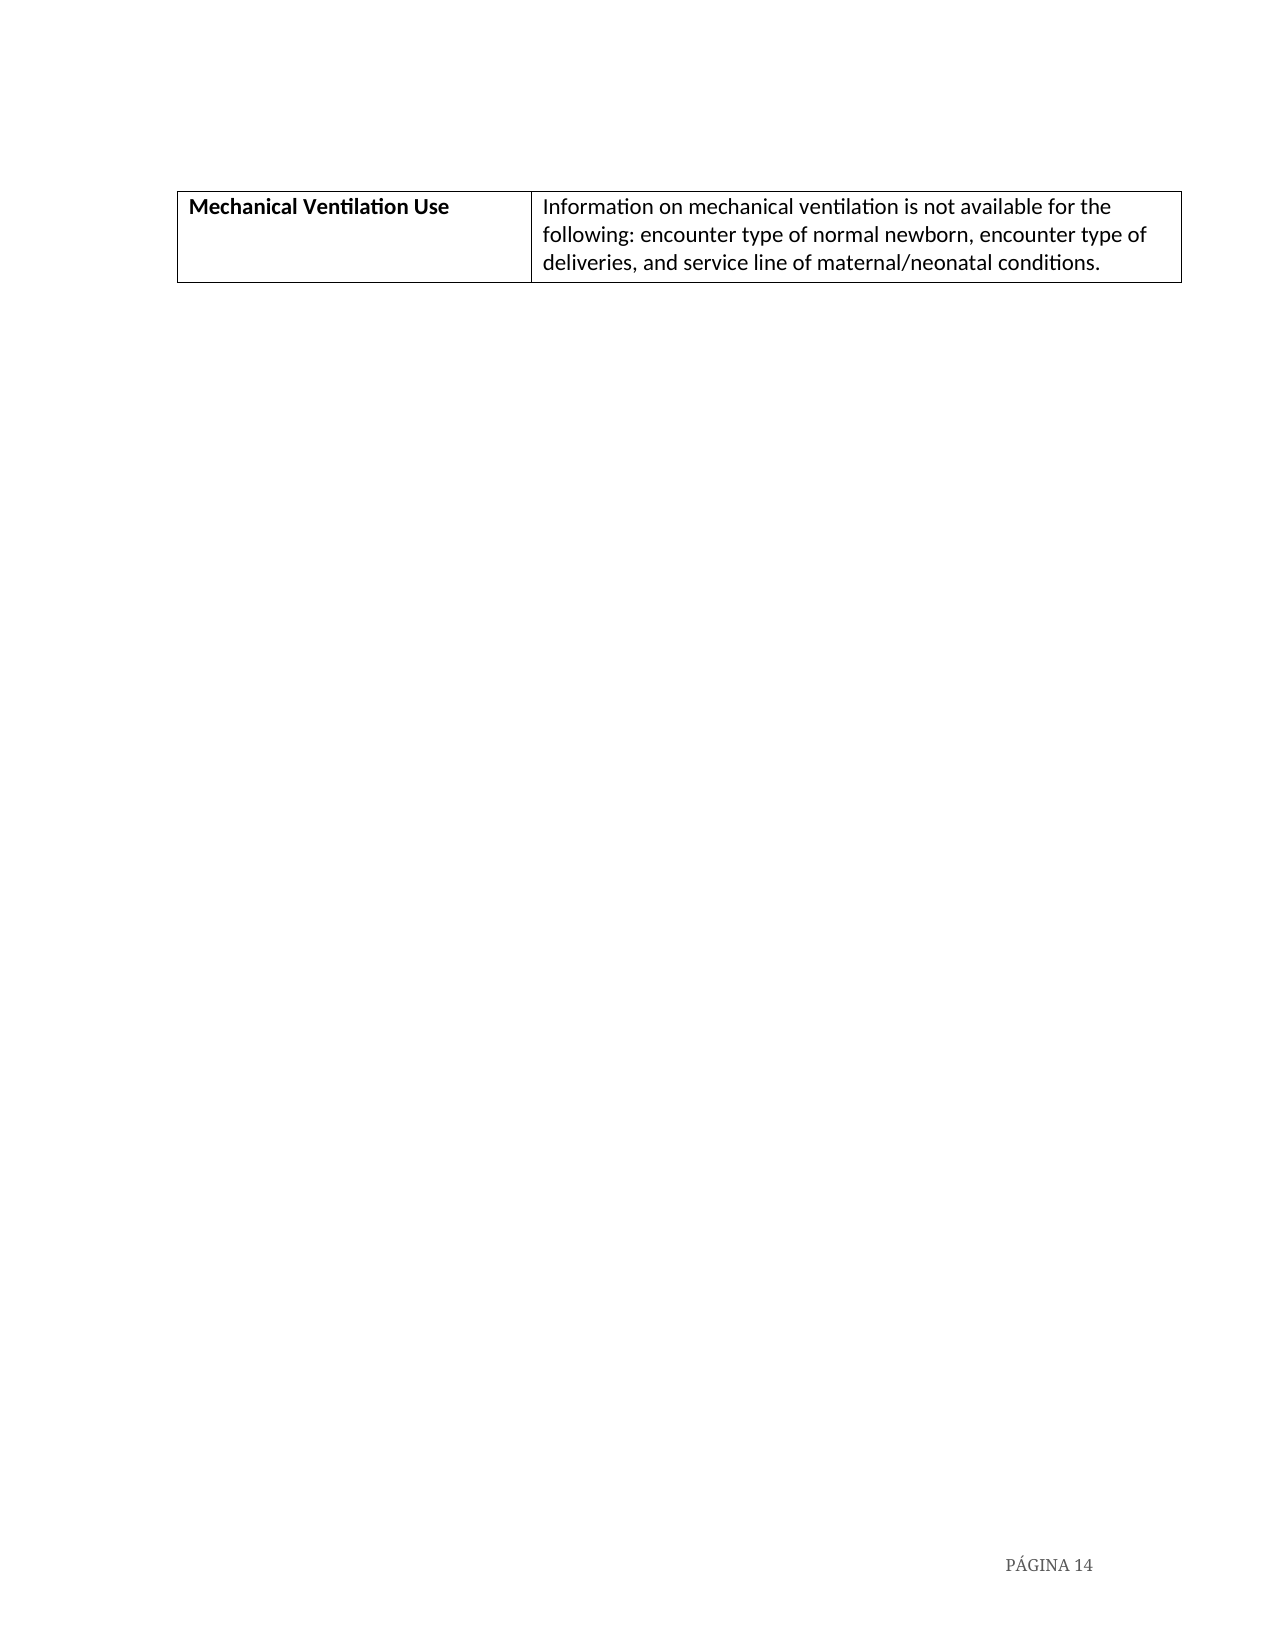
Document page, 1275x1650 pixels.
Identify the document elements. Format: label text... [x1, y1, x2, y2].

table_cell Information on mechanical ventilation is not available for the following: encounter type of normal newborn, encounter type of deliveries, and service line of maternal/neonatal conditions. [532, 192, 1181, 282]
table_cell Mechanical Ventilation Use [178, 192, 531, 282]
